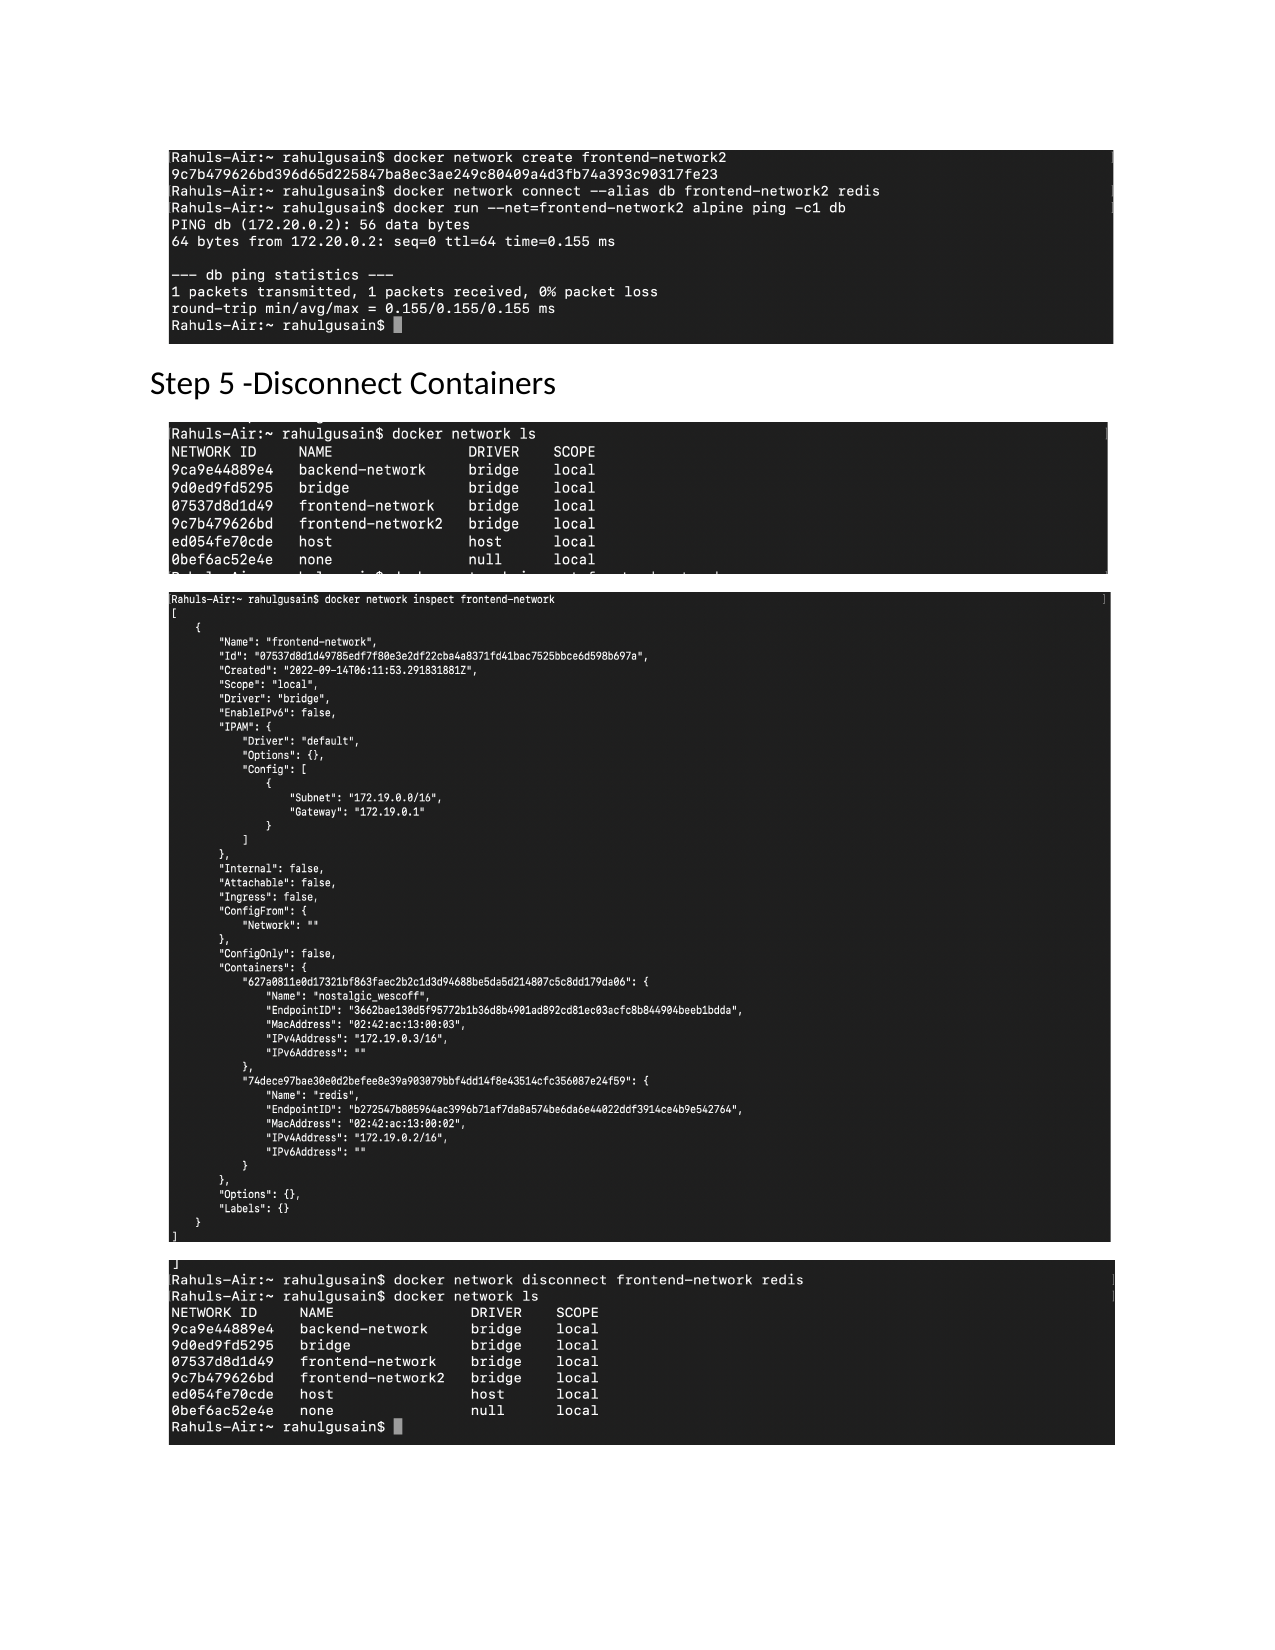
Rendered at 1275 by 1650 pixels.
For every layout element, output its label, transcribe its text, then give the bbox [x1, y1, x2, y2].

text Step 5 -Disconnect Containers [150, 362, 1125, 403]
